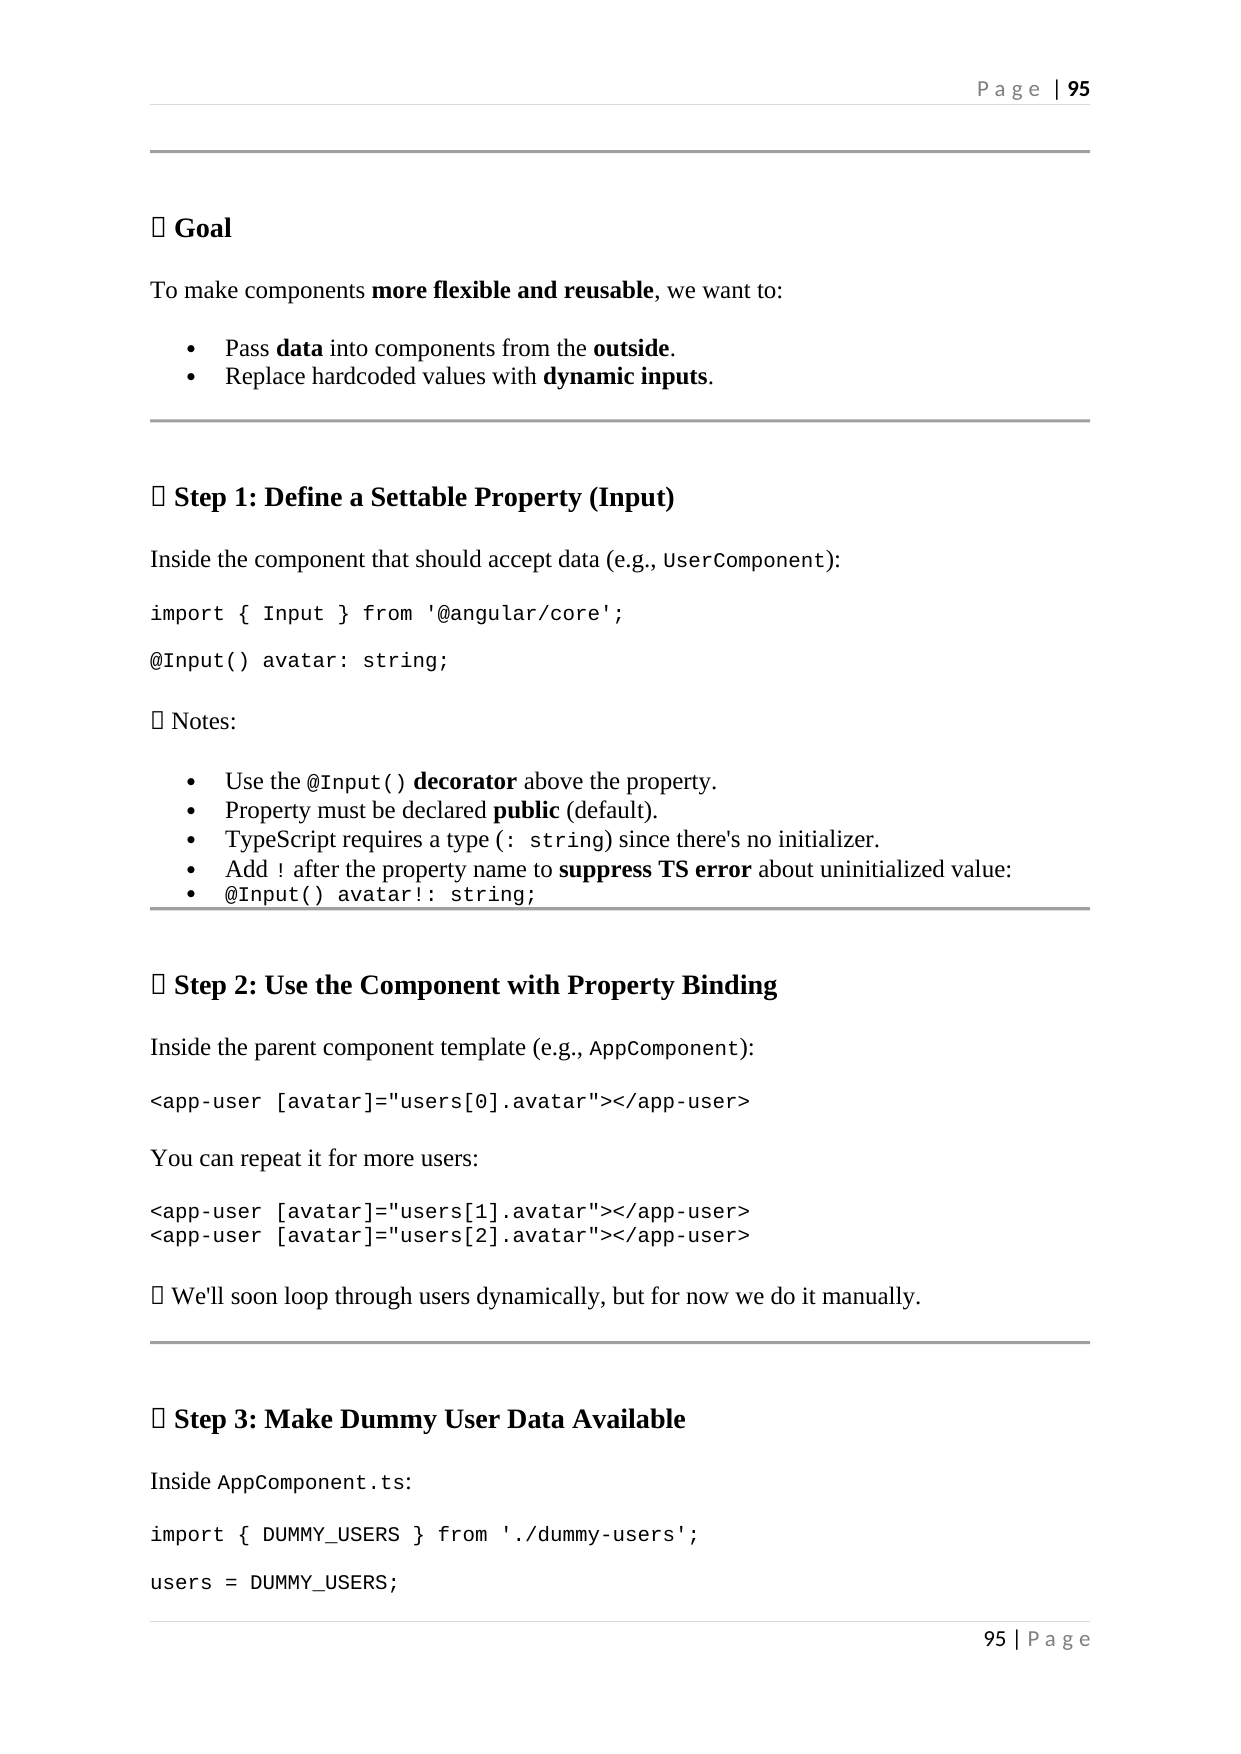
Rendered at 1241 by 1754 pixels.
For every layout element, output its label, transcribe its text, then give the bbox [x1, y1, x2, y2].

text Inside the component that should accept data (e.g., UserComponent): [150, 544, 1090, 573]
text Inside the parent component template (e.g., AppComponent): [150, 1032, 1090, 1061]
list TypeScript requires a type (: string) since there's no initializer. [187, 824, 1090, 854]
text Inside AppComponent.ts: [150, 1466, 1090, 1495]
text <app-user [avatar]="users[1].avatar"></app-user> [150, 1201, 1090, 1225]
text ✅ We'll soon loop through users dynamically, but for now we do it manually. [150, 1278, 1090, 1312]
text ✅ Step 1: Define a Settable Property (Input) [150, 476, 1090, 515]
text <app-user [avatar]="users[0].avatar"></app-user> [150, 1091, 1090, 1114]
list Replace hardcoded values with dynamic inputs. [187, 361, 1090, 390]
list @Input() avatar!: string; [187, 883, 1090, 907]
text ✅ Step 3: Make Dummy User Data Available [150, 1398, 1090, 1437]
text import { DUMMY_USERS } from './dummy-users'; [150, 1524, 1090, 1548]
list Property must be declared public (default). [187, 796, 1090, 824]
text 🧠 Notes: [150, 703, 1090, 737]
list Add ! after the property name to suppress TS error about uninitialized value: [187, 854, 1090, 883]
text You can repeat it for more users: [150, 1143, 1090, 1172]
text users = DUMMY_USERS; [150, 1572, 1090, 1595]
text To make components more flexible and reusable, we want to: [150, 275, 1090, 303]
text import { Input } from '@angular/core'; [150, 603, 1090, 626]
text 🧩 Goal [150, 207, 1090, 246]
text @Input() avatar: string; [150, 650, 1090, 674]
list Use the @Input() decorator above the property. [187, 766, 1090, 796]
list Pass data into components from the outside. [187, 333, 1090, 361]
text ✅ Step 2: Use the Component with Property Binding [150, 964, 1090, 1003]
text <app-user [avatar]="users[2].avatar"></app-user> [150, 1225, 1090, 1249]
